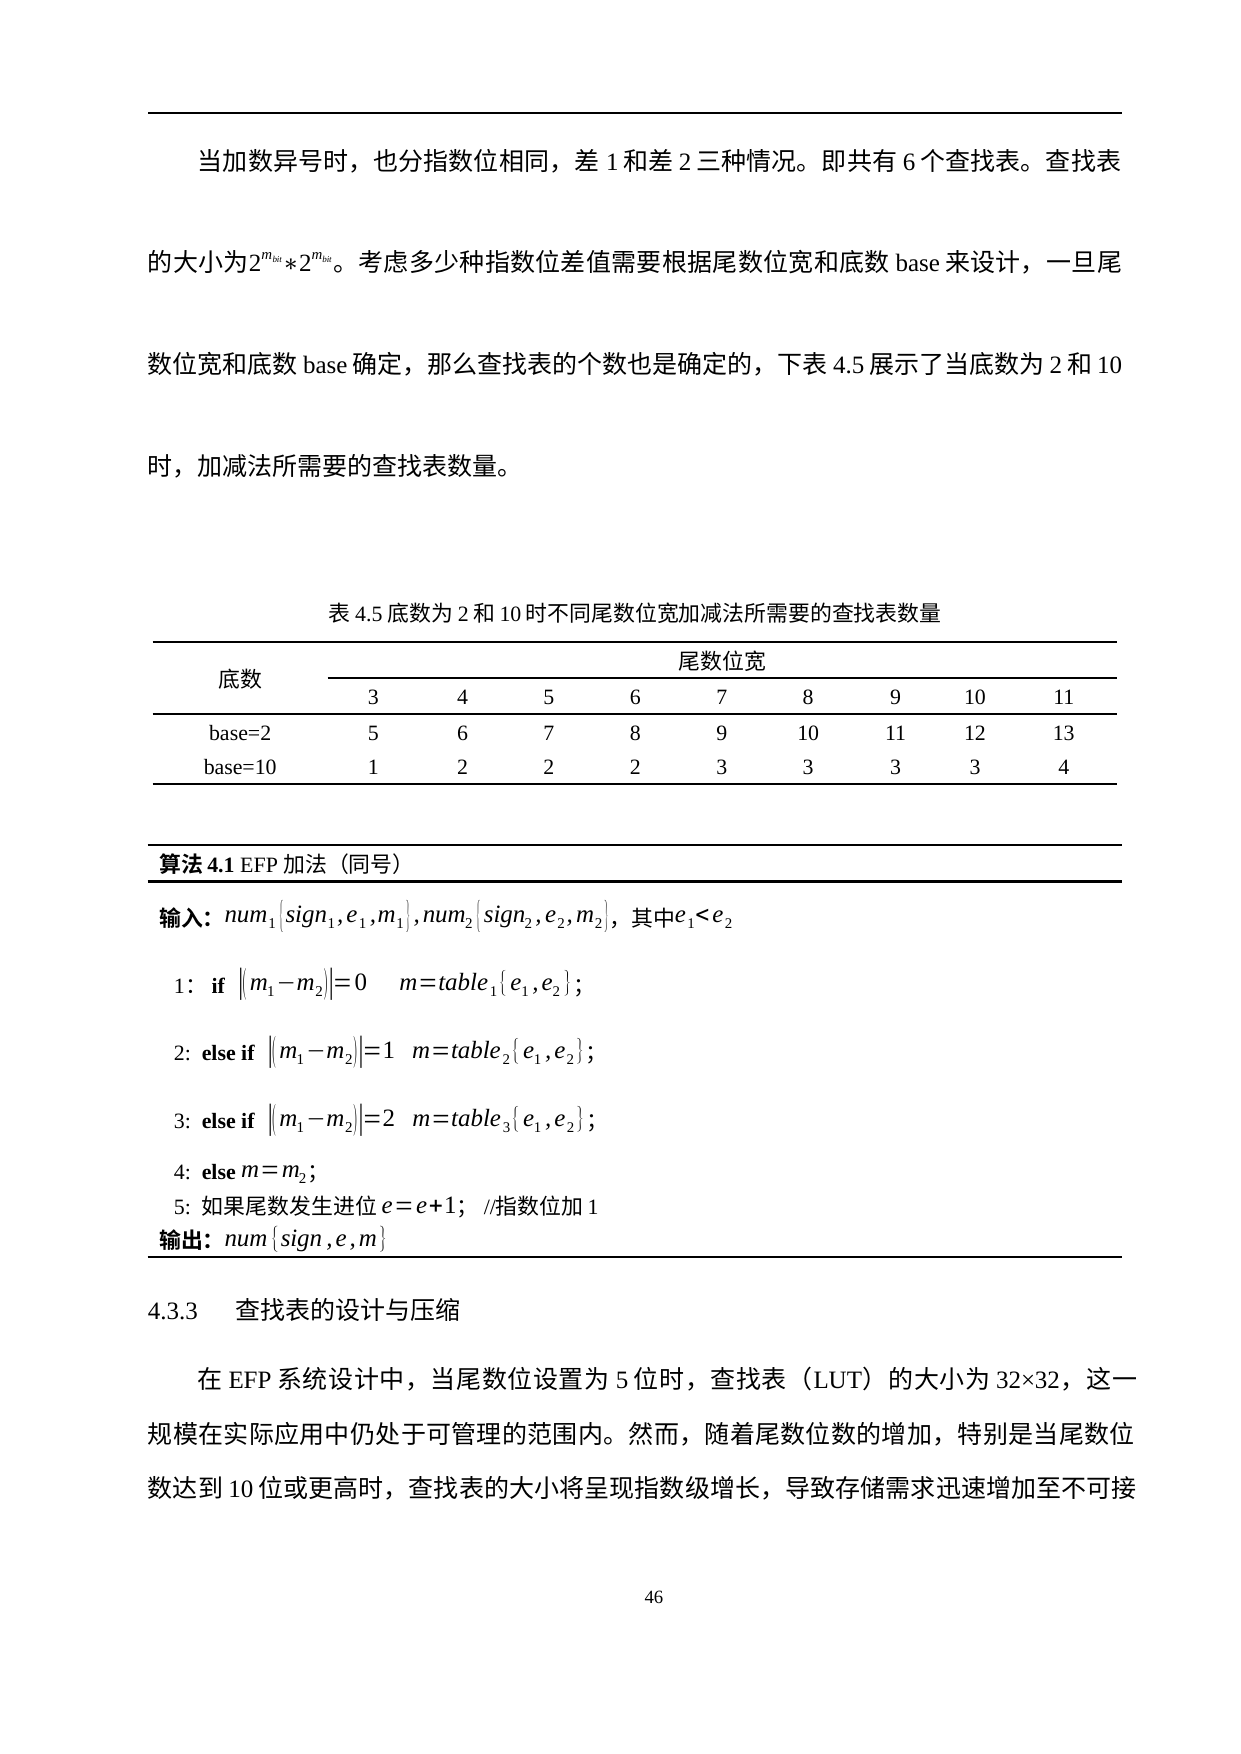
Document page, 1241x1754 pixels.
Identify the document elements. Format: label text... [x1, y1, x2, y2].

table_cell 7 [678, 679, 765, 713]
table_cell 13 [1010, 715, 1117, 749]
table_cell 1： if ； [148, 950, 1122, 1018]
table_cell 6 [592, 679, 678, 713]
table_header 底数 [153, 643, 327, 713]
table_cell 8 [765, 679, 851, 713]
table_cell 5 [328, 715, 419, 749]
table_cell 11 [1010, 679, 1117, 713]
table_cell 2 [505, 749, 592, 783]
table_cell 2 [592, 749, 678, 783]
table_cell 3: else if ； 4: else ； [148, 1086, 1122, 1188]
table_cell 7 [505, 715, 592, 749]
table_cell 1 [328, 749, 419, 783]
table_cell 12 [940, 715, 1010, 749]
table_cell 5 [505, 679, 592, 713]
table_cell 11 [851, 715, 940, 749]
table_cell 10 [940, 679, 1010, 713]
table_cell 5: 如果尾数发生进位 ； //指数位加1 [148, 1188, 1122, 1222]
table_cell 2: else if ； [148, 1018, 1122, 1086]
table_cell 输入：，其中 [148, 883, 1122, 950]
table_cell 8 [592, 715, 678, 749]
table_cell 3 [678, 749, 765, 783]
table_cell 10 [765, 715, 851, 749]
table_cell 9 [851, 679, 940, 713]
table_cell base=2 [153, 715, 327, 749]
table_cell 3 [765, 749, 851, 783]
table_cell base=10 [153, 749, 327, 783]
table_cell 9 [678, 715, 765, 749]
table_cell 输出： [148, 1222, 1122, 1256]
table_cell 3 [940, 749, 1010, 783]
subtitle 4.3.3 查找表的设计与压缩 [148, 1275, 1122, 1343]
table_cell 6 [419, 715, 505, 749]
table_cell 4 [1010, 749, 1117, 783]
table_cell 3 [851, 749, 940, 783]
table_cell 4 [419, 679, 505, 713]
table_header 尾数位宽 [328, 643, 1117, 677]
table_header 算法4.1 EFP 加法（同号） [148, 846, 1122, 880]
table_cell 3 [328, 679, 419, 713]
text 当加数异号时，也分指数位相同，差1和差2三种情况。即共有6个查找表。查找表的大小为。考虑多少种指数位差值需要根据尾数位宽和底数base来设计，一旦尾数位宽和底数base确定，那么查找表的个数也是确定的，下表4.5展示了当底数为2和10时，加减法所需要的查找表数量。 [148, 125, 1122, 499]
table_cell 2 [419, 749, 505, 783]
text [148, 1360, 1137, 1505]
text 表4.5 底数为2和10时不同尾数位宽加减法所需要的查找表数量 [148, 595, 1122, 629]
